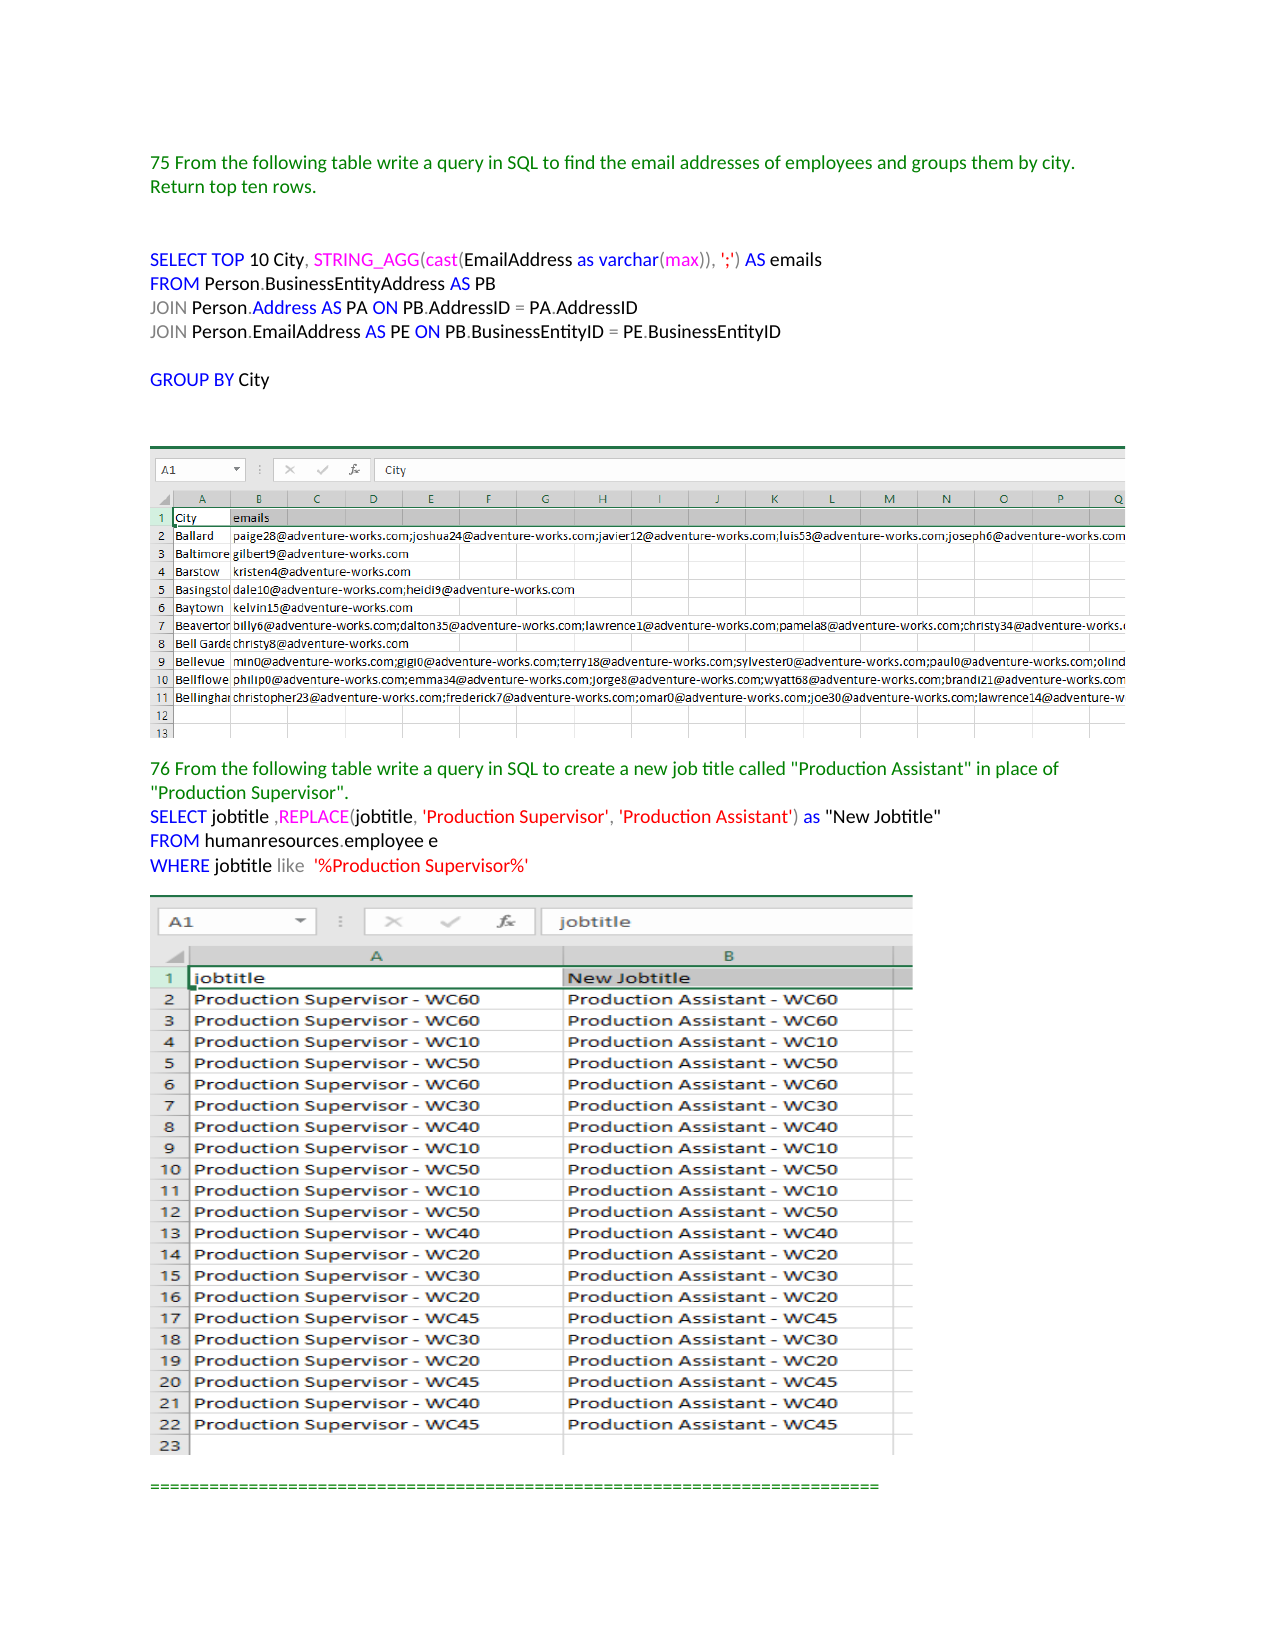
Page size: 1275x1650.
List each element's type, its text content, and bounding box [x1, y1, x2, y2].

text ========================================================================== [150, 1474, 1125, 1498]
text JOIN Person.Address AS PA ON PB.AddressID = PA.AddressID [150, 295, 1125, 319]
text SELECT jobtitle ,REPLACE(jobtitle, 'Production Supervisor', 'Production Assistant') as "New Jobtitle" [150, 804, 1125, 829]
text GROUP BY City [150, 367, 1125, 392]
text JOIN Person.EmailAddress AS PE ON PB.BusinessEntityID = PE.BusinessEntityID [150, 319, 1125, 343]
text FROM Person.BusinessEntityAddress AS PB [150, 271, 1125, 295]
text WHERE jobtitle like '%Production Supervisor%' [150, 853, 1125, 877]
text 75 From the following table write a query in SQL to find the email addresses of employees and groups them by city. Return top ten rows. [150, 150, 1125, 198]
text SELECT TOP 10 City, STRING_AGG(cast(EmailAddress as varchar(max)), ';') AS emails [150, 247, 1125, 271]
picture [150, 895, 913, 1455]
text 76 From the following table write a query in SQL to create a new job title called "Production Assistant" in place of "Production Supervisor". [150, 756, 1125, 804]
picture [150, 446, 1125, 738]
text FROM humanresources.employee e [150, 829, 1125, 853]
